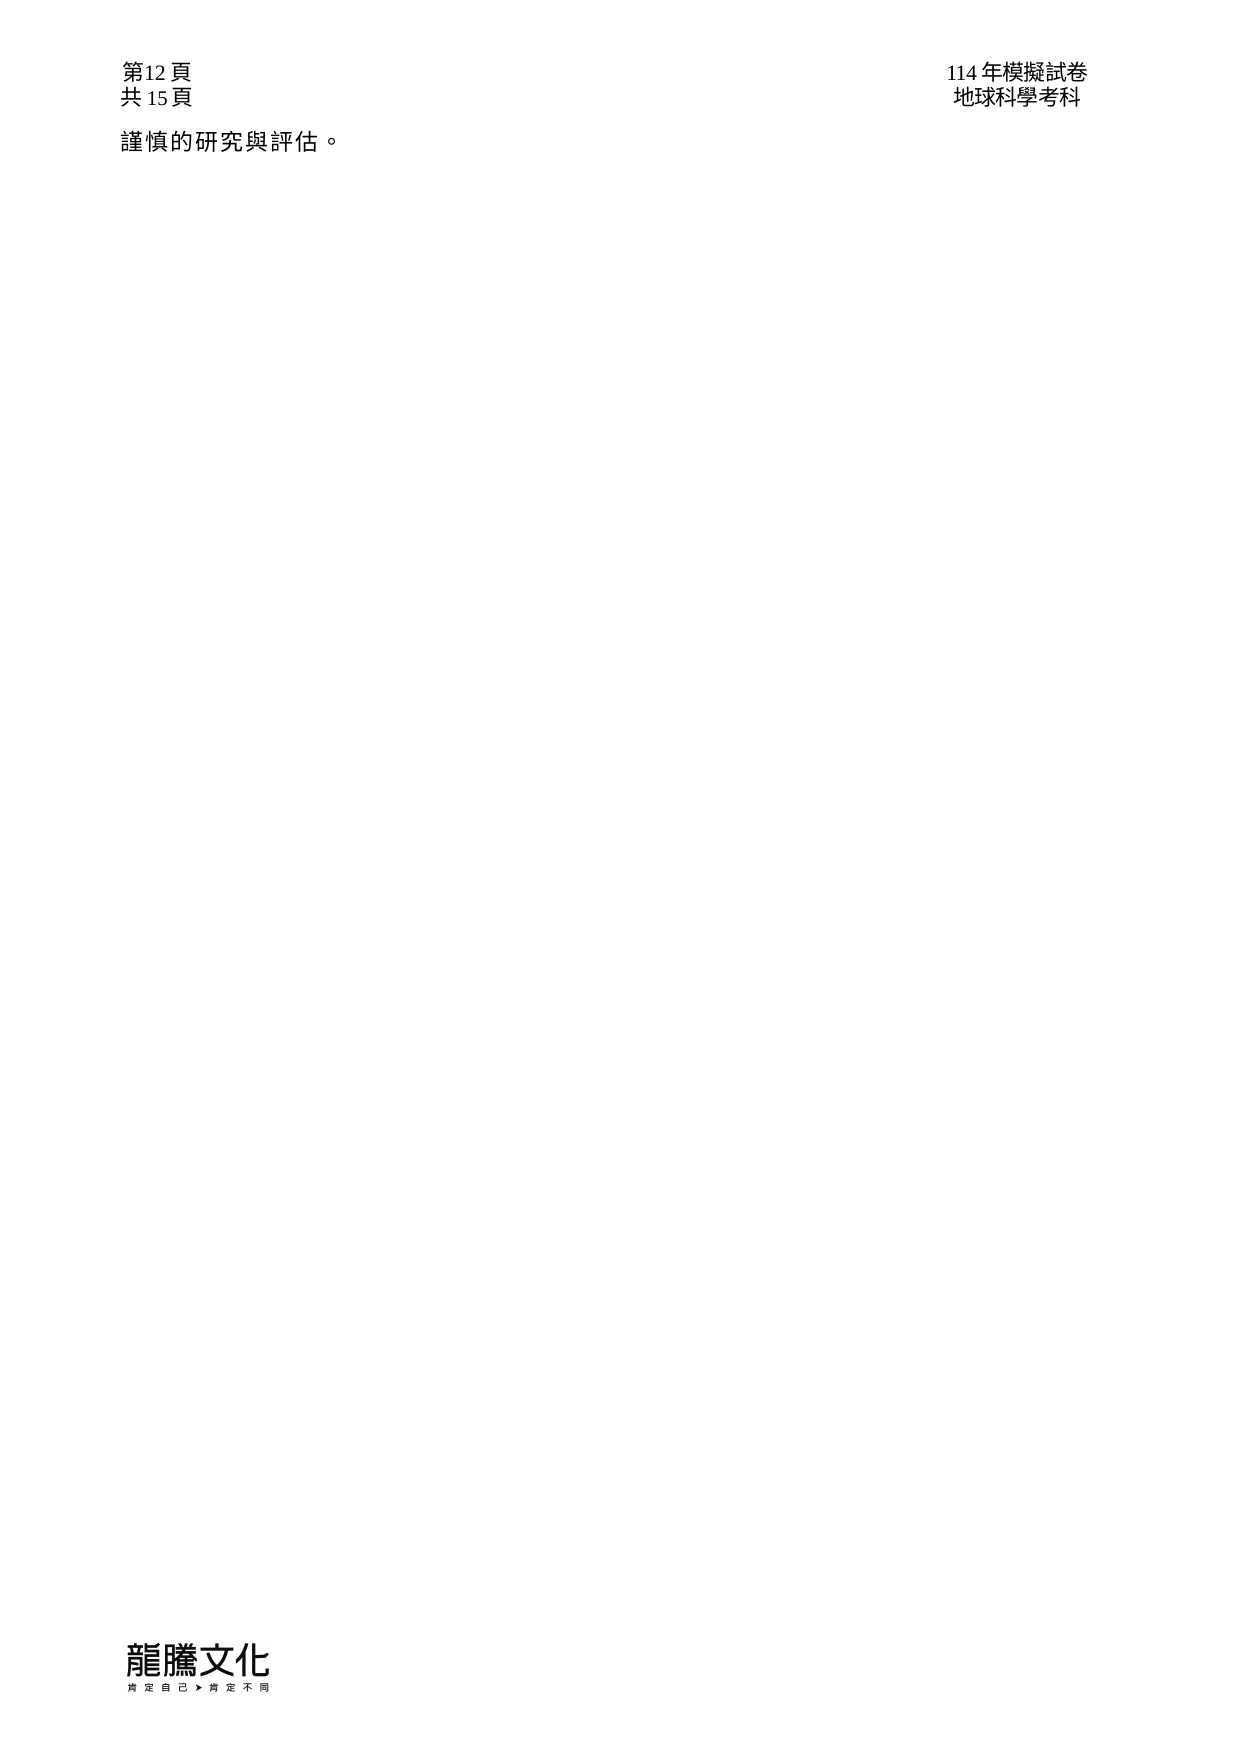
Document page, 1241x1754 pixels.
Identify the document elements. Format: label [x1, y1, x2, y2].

picture [118, 1641, 274, 1695]
text [120, 119, 1120, 161]
